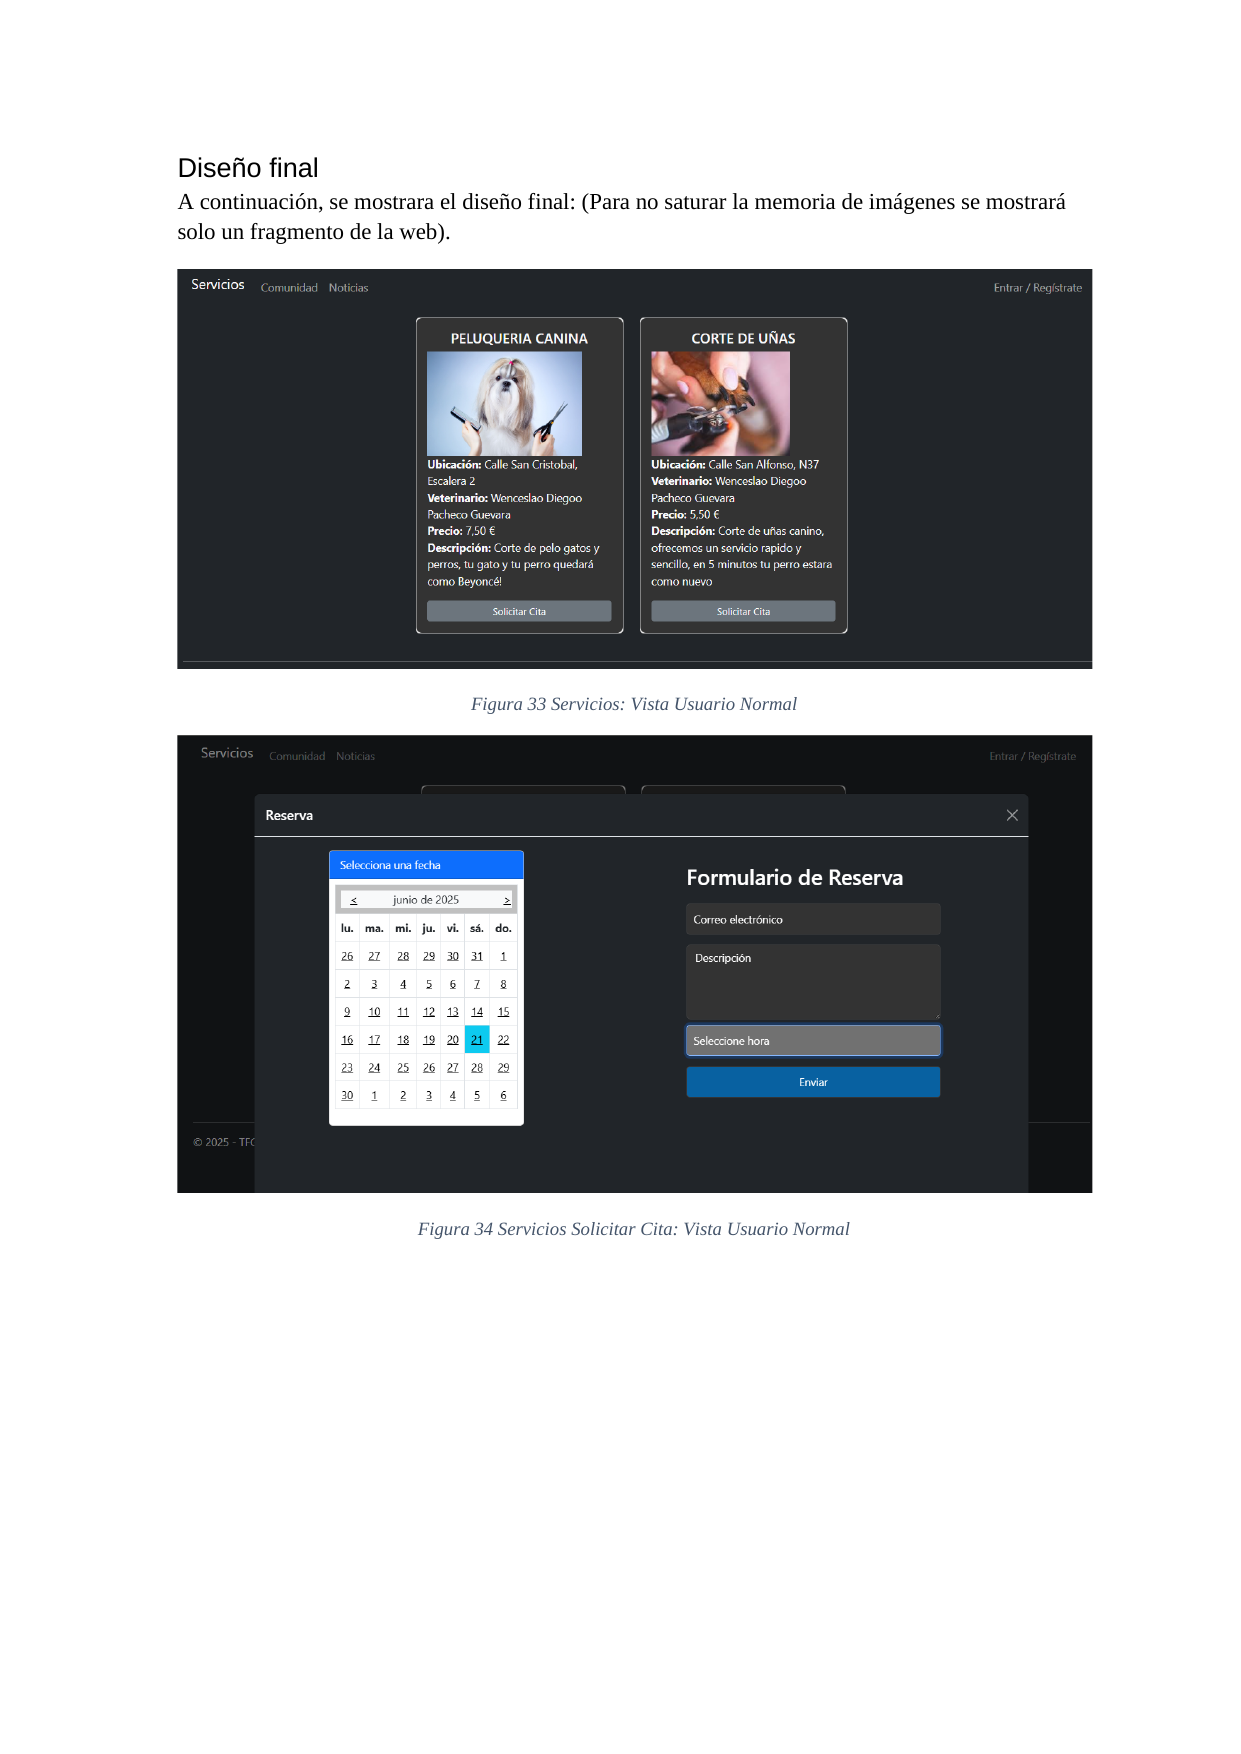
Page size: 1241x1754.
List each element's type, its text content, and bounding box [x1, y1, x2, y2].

picture [177, 269, 1093, 669]
text Figura 33 Servicios: Vista Usuario Normal [177, 693, 1092, 715]
subtitle Diseño final [177, 152, 1092, 183]
picture [177, 735, 1093, 1193]
text A continuación, se mostrara el diseño final: (Para no saturar la memoria de imágenes se mostrará solo un fragmento de la web). [177, 188, 1092, 244]
text Figura 34 Servicios Solicitar Cita: Vista Usuario Normal [177, 1218, 1092, 1239]
